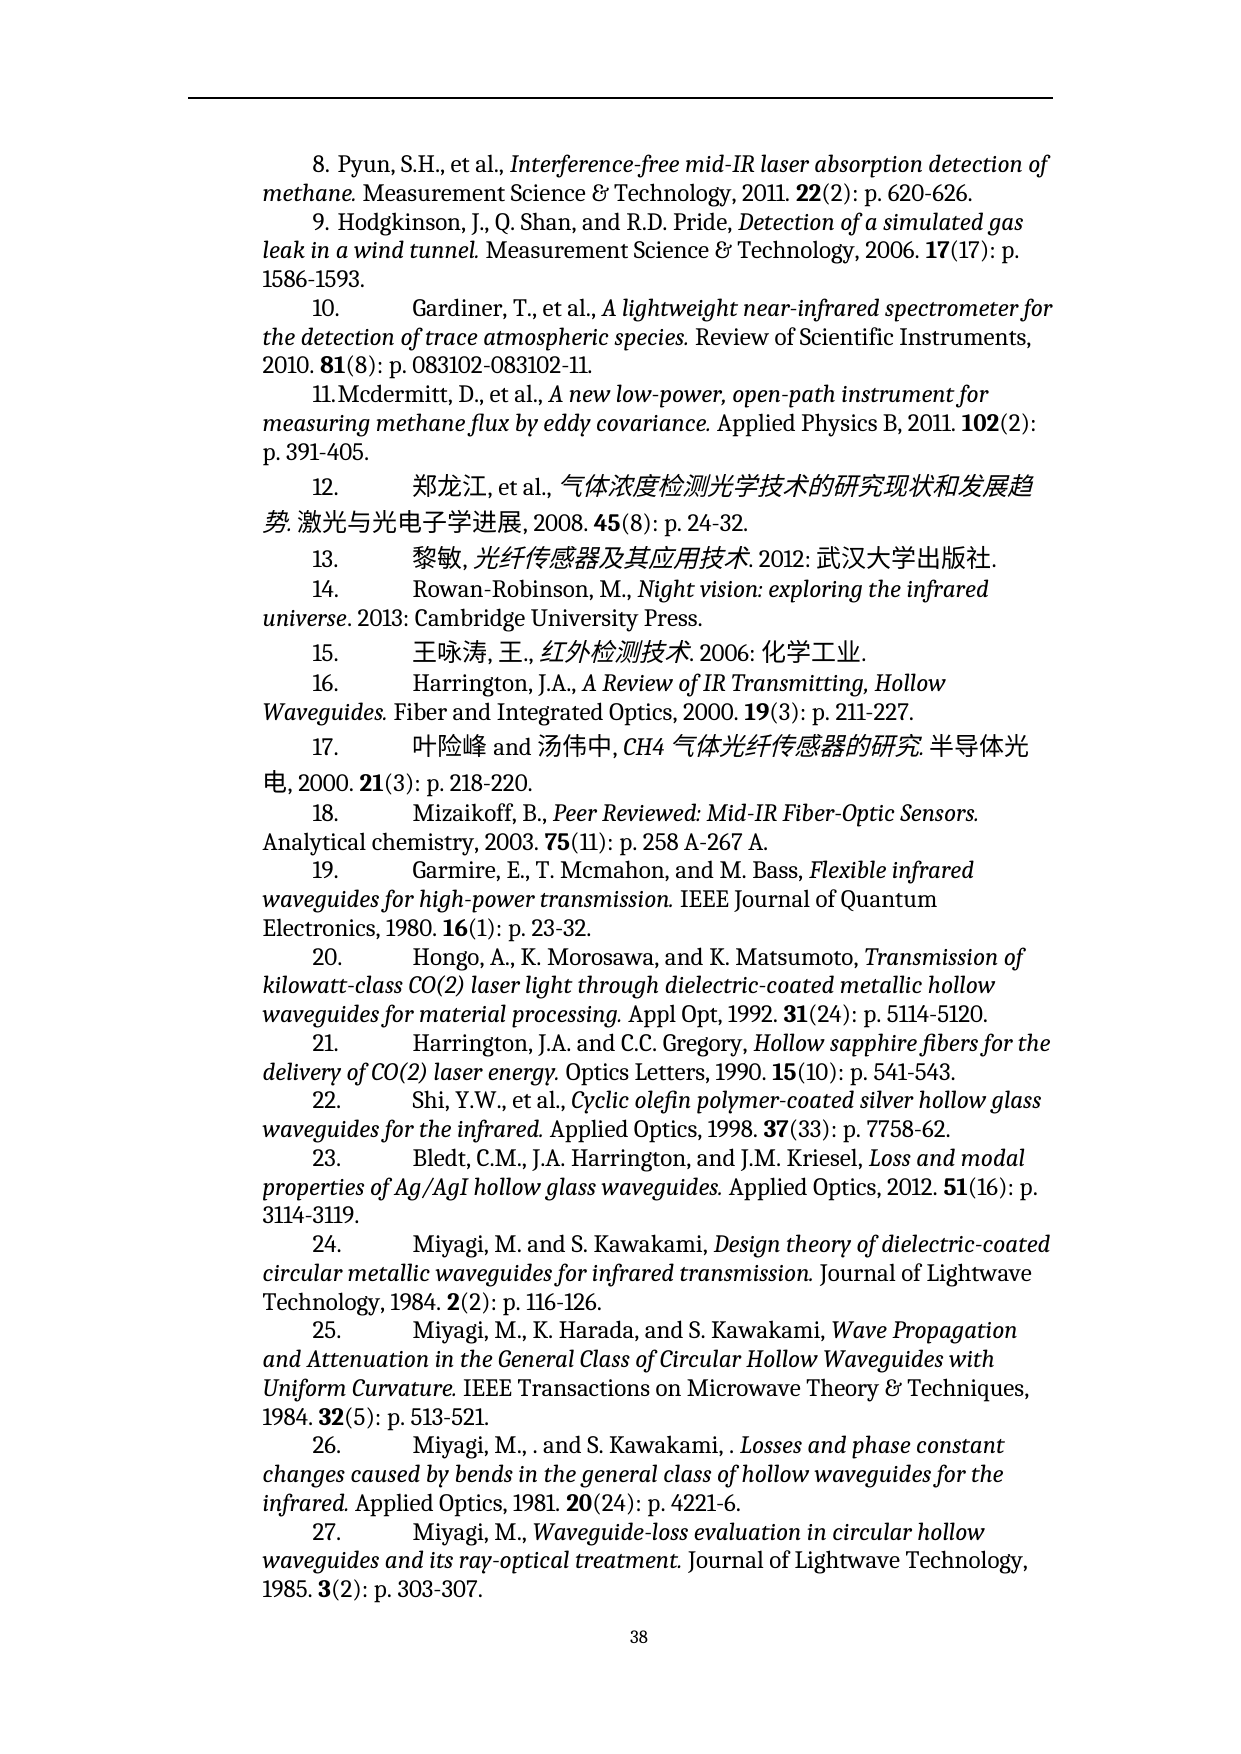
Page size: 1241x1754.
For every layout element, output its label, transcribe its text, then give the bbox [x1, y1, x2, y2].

text 19. Garmire, E., T. Mcmahon, and M. Bass, Flexible infrared waveguides for high-power transmission. IEEE Journal of Quantum Electronics, 1980. 16(1): p. 23-32. [262, 856, 1053, 942]
text 8. Pyun, S.H., et al., Interference-free mid-IR laser absorption detection of methane. Measurement Science & Technology, 2011. 22(2): p. 620-626. [262, 150, 1053, 207]
text 18. Mizaikoff, B., Peer Reviewed: Mid-IR Fiber-Optic Sensors. Analytical chemistry, 2003. 75(11): p. 258 A-267 A. [262, 799, 1053, 856]
text 26. Miyagi, M., . and S. Kawakami, . Losses and phase constant changes caused by bends in the general class of hollow waveguides for the infrared. Applied Optics, 1981. 20(24): p. 4221-6. [262, 1431, 1053, 1517]
text 27. Miyagi, M., Waveguide-loss evaluation in circular hollow waveguides and its ray-optical treatment. Journal of Lightwave Technology, 1985. 3(2): p. 303-307. [262, 1517, 1053, 1604]
text 21. Harrington, J.A. and C.C. Gregory, Hollow sapphire fibers for the delivery of CO(2) laser energy. Optics Letters, 1990. 15(10): p. 541-543. [262, 1029, 1053, 1086]
text 10. Gardiner, T., et al., A lightweight near-infrared spectrometer for the detection of trace atmospheric species. Review of Scientific Instruments, 2010. 81(8): p. 083102-083102-11. [262, 294, 1053, 380]
text 22. Shi, Y.W., et al., Cyclic olefin polymer-coated silver hollow glass waveguides for the infrared. Applied Optics, 1998. 37(33): p. 7758-62. [262, 1086, 1053, 1144]
text 12. 郑龙江, et al., 气体浓度检测光学技术的研究现状和发展趋势. 激光与光电子学进展, 2008. 45(8): p. 24-32. [262, 466, 1053, 539]
text 24. Miyagi, M. and S. Kawakami, Design theory of dielectric-coated circular metallic waveguides for infrared transmission. Journal of Lightwave Technology, 1984. 2(2): p. 116-126. [262, 1230, 1053, 1316]
text 25. Miyagi, M., K. Harada, and S. Kawakami, Wave Propagation and Attenuation in the General Class of Circular Hollow Waveguides with Uniform Curvature. IEEE Transactions on Microwave Theory & Techniques, 1984. 32(5): p. 513-521. [262, 1316, 1053, 1431]
text 16. Harrington, J.A., A Review of IR Transmitting, Hollow Waveguides. Fiber and Integrated Optics, 2000. 19(3): p. 211-227. [262, 669, 1053, 726]
text 17. 叶险峰 and 汤伟中, CH4气体光纤传感器的研究. 半导体光电, 2000. 21(3): p. 218-220. [262, 726, 1053, 799]
text 23. Bledt, C.M., J.A. Harrington, and J.M. Kriesel, Loss and modal properties of Ag/AgI hollow glass waveguides. Applied Optics, 2012. 51(16): p. 3114-3119. [262, 1144, 1053, 1230]
text 13. 黎敏, 光纤传感器及其应用技术. 2012: 武汉大学出版社. [262, 539, 1053, 575]
text 15. 王咏涛, 王., 红外检测技术. 2006: 化学工业. [262, 632, 1053, 669]
text 14. Rowan-Robinson, M., Night vision: exploring the infrared universe. 2013: Cambridge University Press. [262, 575, 1053, 632]
text 9. Hodgkinson, J., Q. Shan, and R.D. Pride, Detection of a simulated gas leak in a wind tunnel. Measurement Science & Technology, 2006. 17(17): p. 1586-1593. [262, 207, 1053, 294]
text 11. Mcdermitt, D., et al., A new low-power, open-path instrument for measuring methane flux by eddy covariance. Applied Physics B, 2011. 102(2): p. 391-405. [262, 380, 1053, 466]
text 20. Hongo, A., K. Morosawa, and K. Matsumoto, Transmission of kilowatt-class CO(2) laser light through dielectric-coated metallic hollow waveguides for material processing. Appl Opt, 1992. 31(24): p. 5114-5120. [262, 942, 1053, 1029]
